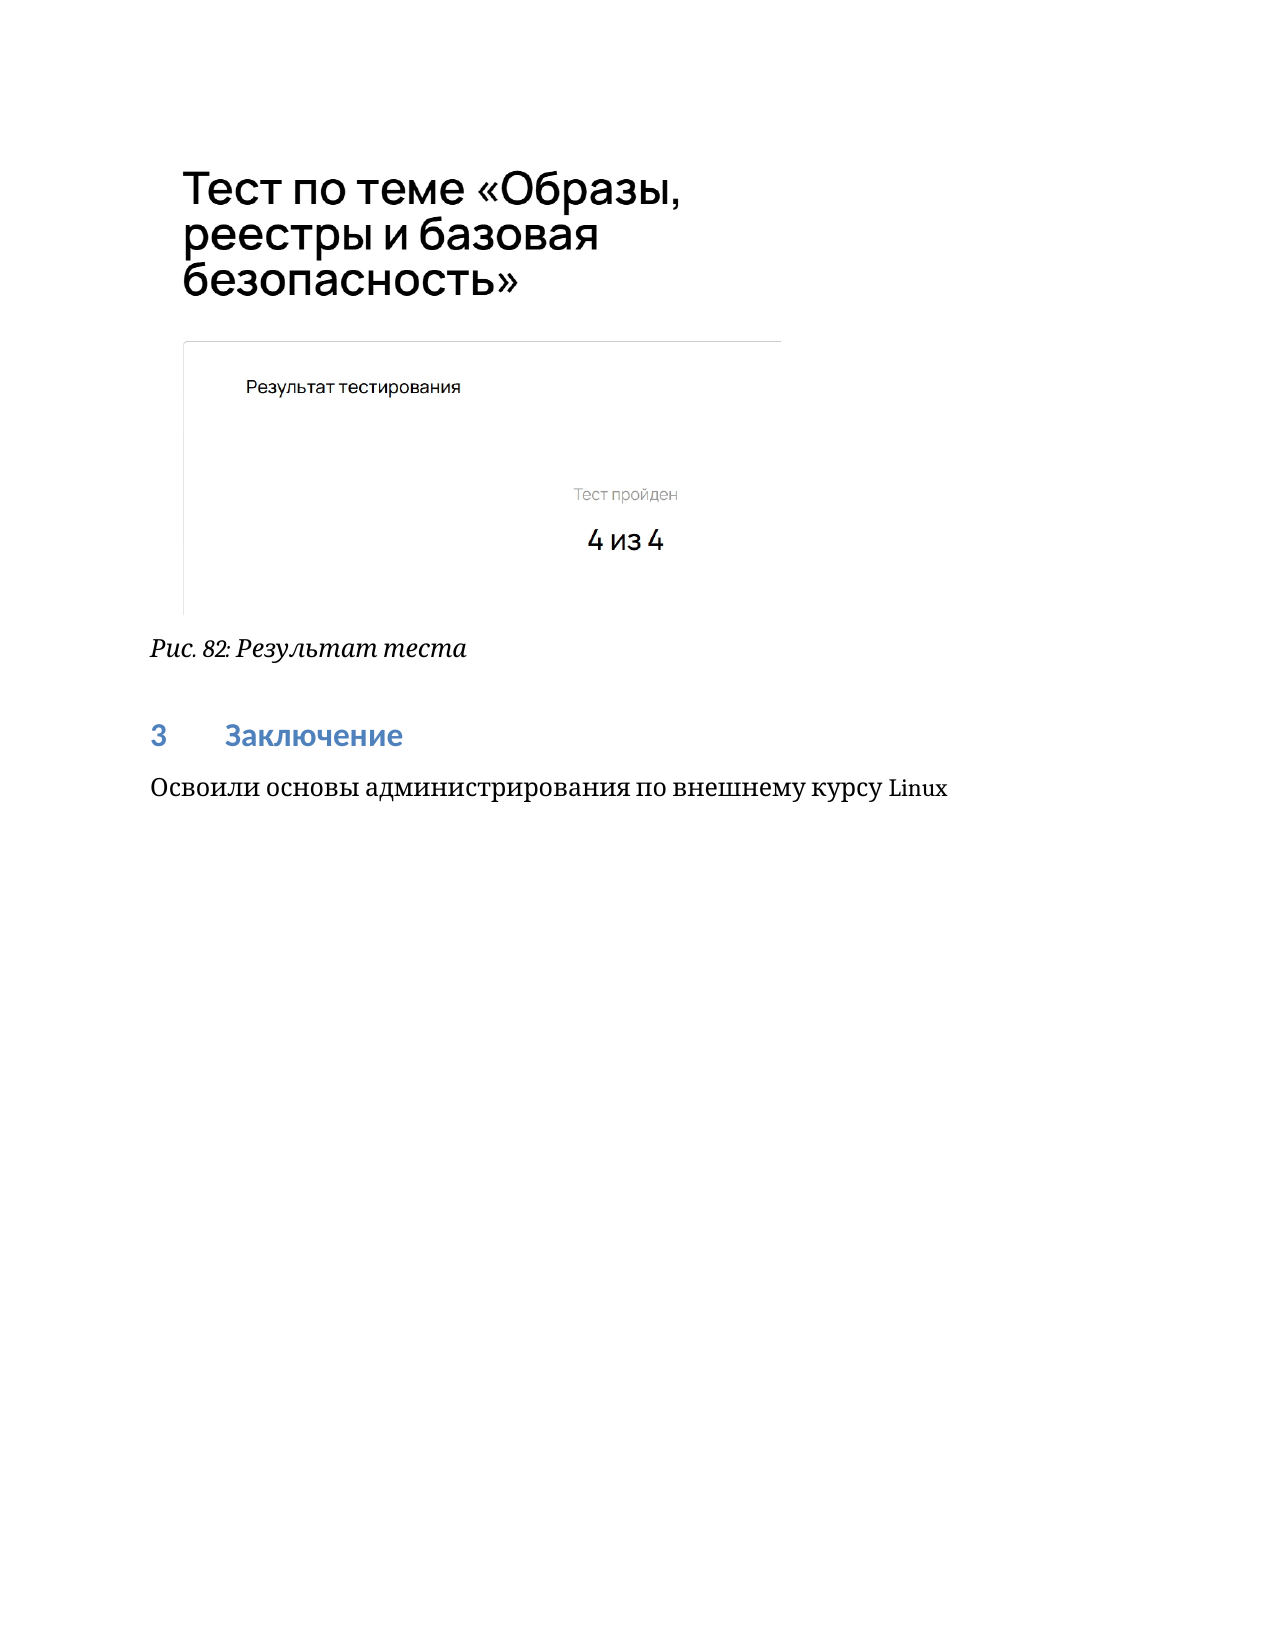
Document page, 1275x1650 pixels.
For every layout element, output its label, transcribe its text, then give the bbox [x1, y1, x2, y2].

text Рис. 82: Результат теста [150, 635, 1125, 664]
text Освоили основы администрирования по внешнему курсу Linux [150, 773, 1125, 802]
picture [168, 150, 782, 615]
subtitle 3 Заключение [150, 714, 1125, 755]
